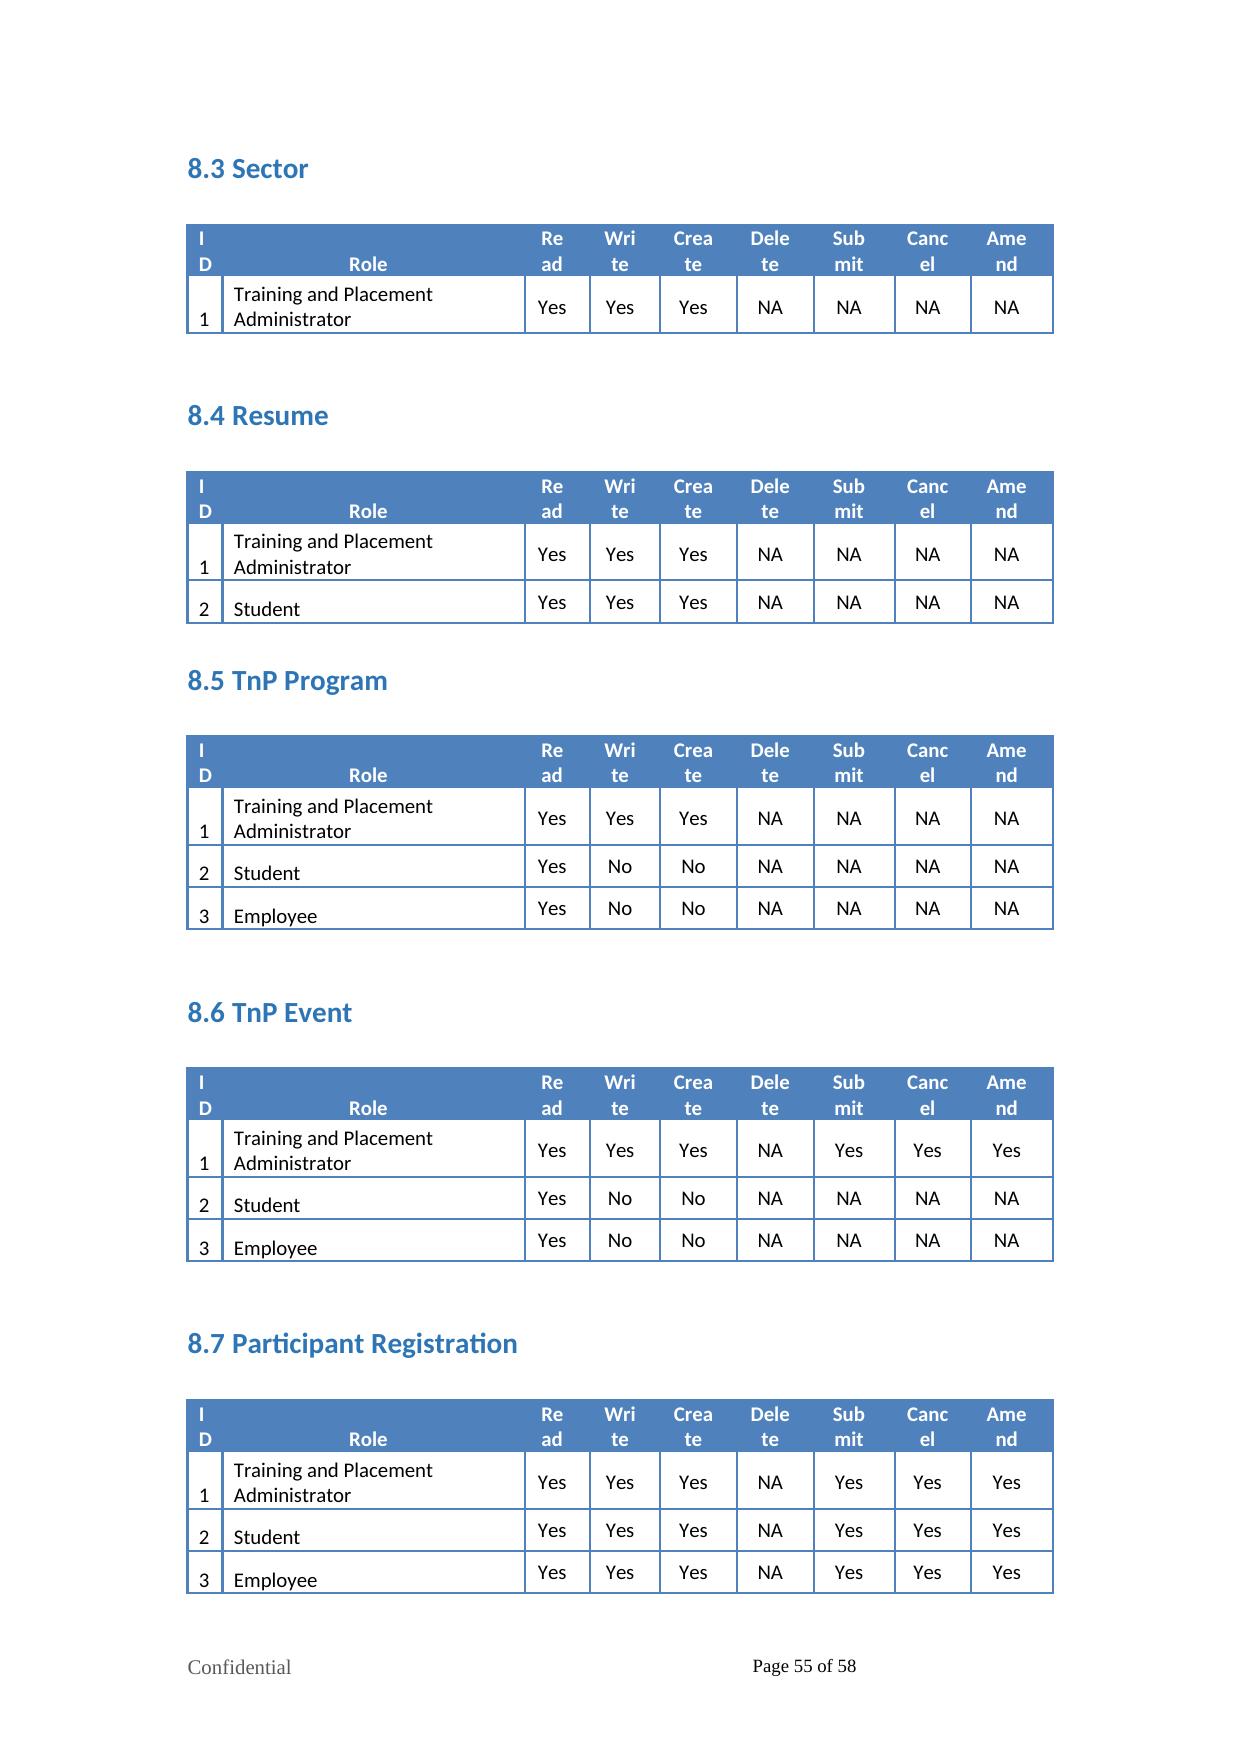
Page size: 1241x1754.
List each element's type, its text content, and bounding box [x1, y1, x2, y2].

table_cell No [591, 1220, 659, 1260]
subtitle Sector [187, 150, 1053, 186]
table_header ID [189, 1069, 221, 1120]
table_cell 3 [189, 1220, 221, 1260]
table_cell Yes [661, 281, 736, 332]
table_cell NA [896, 888, 970, 928]
table_header Read [526, 473, 589, 524]
table_cell NA [972, 581, 1052, 622]
table_cell NA [972, 1178, 1052, 1218]
table_cell Yes [591, 1552, 659, 1592]
table_cell Training and Placement Administrator [224, 281, 524, 332]
table_header Write [591, 226, 659, 276]
table_header Cancel [896, 226, 970, 276]
table_cell Employee [224, 1552, 524, 1592]
table_cell Yes [661, 1125, 736, 1176]
table_header Delete [738, 1069, 813, 1120]
table_cell NA [738, 529, 813, 579]
table_header Delete [738, 226, 813, 276]
table_cell Yes [972, 1125, 1052, 1176]
table_cell Yes [661, 529, 736, 579]
table_header Amend [972, 1401, 1052, 1452]
table_cell Training and Placement Administrator [224, 529, 524, 579]
table_cell Yes [815, 1510, 894, 1550]
table_cell No [591, 846, 659, 886]
table_cell NA [815, 846, 894, 886]
table_cell NA [896, 281, 970, 332]
table_header Delete [738, 1401, 813, 1452]
table_cell NA [738, 1220, 813, 1260]
table_cell Student [224, 581, 524, 622]
table_header Read [526, 1401, 589, 1452]
table_header Role [224, 226, 524, 276]
table_cell 2 [189, 1178, 221, 1218]
table_header Submit [815, 226, 894, 276]
subtitle Participant Registration [187, 1326, 1053, 1361]
table_header Submit [815, 1069, 894, 1120]
table_header ID [189, 1401, 221, 1452]
table_cell Yes [526, 1178, 589, 1218]
table_cell NA [815, 529, 894, 579]
table_header Amend [972, 1069, 1052, 1120]
table_cell NA [896, 793, 970, 844]
table_cell Yes [815, 1125, 894, 1176]
table_cell NA [815, 888, 894, 928]
table_cell No [661, 1178, 736, 1218]
table_cell NA [972, 1220, 1052, 1260]
table_cell NA [738, 888, 813, 928]
table_header ID [189, 737, 221, 788]
table_cell Yes [591, 1457, 659, 1508]
table_header Cancel [896, 473, 970, 524]
table_cell 1 [189, 1125, 221, 1176]
table_cell No [661, 888, 736, 928]
table_cell Yes [591, 1125, 659, 1176]
table_cell Yes [526, 1220, 589, 1260]
table_cell NA [738, 846, 813, 886]
table_cell Yes [661, 581, 736, 622]
table_header Role [224, 473, 524, 524]
table_header Submit [815, 473, 894, 524]
table_cell NA [896, 1178, 970, 1218]
table_header Cancel [896, 737, 970, 788]
table_cell Yes [526, 581, 589, 622]
table_cell Yes [526, 793, 589, 844]
table_cell Yes [526, 1457, 589, 1508]
table_cell Yes [526, 1510, 589, 1550]
subtitle Resume [187, 397, 1053, 433]
table_cell Student [224, 1510, 524, 1550]
table_cell Yes [526, 281, 589, 332]
table_cell Yes [591, 581, 659, 622]
table_cell Yes [526, 1552, 589, 1592]
table_cell No [591, 888, 659, 928]
table_cell NA [972, 281, 1052, 332]
table_cell 2 [189, 846, 221, 886]
table_header Cancel [896, 1069, 970, 1120]
table_cell Student [224, 846, 524, 886]
table_header Role [224, 737, 524, 788]
table_cell NA [815, 1220, 894, 1260]
table_cell NA [738, 281, 813, 332]
table_cell NA [896, 1220, 970, 1260]
table_cell Yes [591, 1510, 659, 1550]
table_header Create [661, 473, 736, 524]
table_cell NA [738, 1457, 813, 1508]
table_header Write [591, 1069, 659, 1120]
table_cell NA [972, 529, 1052, 579]
table_header Write [591, 1401, 659, 1452]
table_header Read [526, 1069, 589, 1120]
table_cell Yes [526, 846, 589, 886]
table_cell NA [815, 281, 894, 332]
table_cell 3 [189, 888, 221, 928]
table_header Delete [738, 473, 813, 524]
table_cell Yes [661, 1457, 736, 1508]
table_header Create [661, 1401, 736, 1452]
table_cell Yes [815, 1552, 894, 1592]
table_header Submit [815, 737, 894, 788]
table_cell Yes [896, 1552, 970, 1592]
table_cell NA [815, 581, 894, 622]
table_cell 1 [189, 529, 221, 579]
table_cell NA [972, 793, 1052, 844]
table_cell NA [738, 1552, 813, 1592]
table_cell 2 [189, 581, 221, 622]
table_cell Employee [224, 1220, 524, 1260]
table_cell 3 [189, 1552, 221, 1592]
table_header Write [591, 737, 659, 788]
table_cell Yes [972, 1510, 1052, 1550]
table_cell Employee [224, 888, 524, 928]
table_cell NA [815, 1178, 894, 1218]
table_cell NA [896, 529, 970, 579]
subtitle TnP Event [187, 994, 1053, 1029]
table_cell NA [738, 1125, 813, 1176]
table_cell Training and Placement Administrator [224, 793, 524, 844]
table_header ID [189, 226, 221, 276]
table_cell 1 [189, 281, 221, 332]
table_header Create [661, 226, 736, 276]
subtitle TnP Program [187, 662, 1053, 697]
table_header Write [591, 473, 659, 524]
table_cell Training and Placement Administrator [224, 1457, 524, 1508]
table_cell Training and Placement Administrator [224, 1125, 524, 1176]
table_cell Yes [896, 1457, 970, 1508]
table_header Delete [738, 737, 813, 788]
table_cell NA [738, 793, 813, 844]
table_header Amend [972, 737, 1052, 788]
table_header Amend [972, 473, 1052, 524]
table_cell 1 [189, 1457, 221, 1508]
table_cell No [661, 1220, 736, 1260]
table_cell Yes [661, 1510, 736, 1550]
table_cell Yes [526, 888, 589, 928]
table_cell Yes [815, 1457, 894, 1508]
table_cell Yes [896, 1510, 970, 1550]
table_header Read [526, 226, 589, 276]
table_header Submit [815, 1401, 894, 1452]
table_cell NA [738, 1178, 813, 1218]
table_cell 1 [189, 793, 221, 844]
table_cell 2 [189, 1510, 221, 1550]
table_cell NA [896, 581, 970, 622]
table_cell No [591, 1178, 659, 1218]
table_cell Yes [591, 793, 659, 844]
table_cell Yes [972, 1552, 1052, 1592]
table_cell NA [738, 1510, 813, 1550]
table_header Read [526, 737, 589, 788]
table_cell NA [972, 888, 1052, 928]
table_cell Yes [661, 1552, 736, 1592]
table_cell No [661, 846, 736, 886]
table_cell NA [738, 581, 813, 622]
table_header Cancel [896, 1401, 970, 1452]
table_cell Yes [591, 529, 659, 579]
table_header Role [224, 1401, 524, 1452]
table_cell Yes [591, 281, 659, 332]
table_header ID [189, 473, 221, 524]
table_cell Yes [526, 529, 589, 579]
table_cell Yes [896, 1125, 970, 1176]
table_header Amend [972, 226, 1052, 276]
table_cell Yes [661, 793, 736, 844]
table_header Create [661, 1069, 736, 1120]
table_cell NA [896, 846, 970, 886]
table_cell Yes [972, 1457, 1052, 1508]
table_cell Student [224, 1178, 524, 1218]
table_header Create [661, 737, 736, 788]
table_cell NA [972, 846, 1052, 886]
table_header Role [224, 1069, 524, 1120]
table_cell NA [815, 793, 894, 844]
table_cell Yes [526, 1125, 589, 1176]
